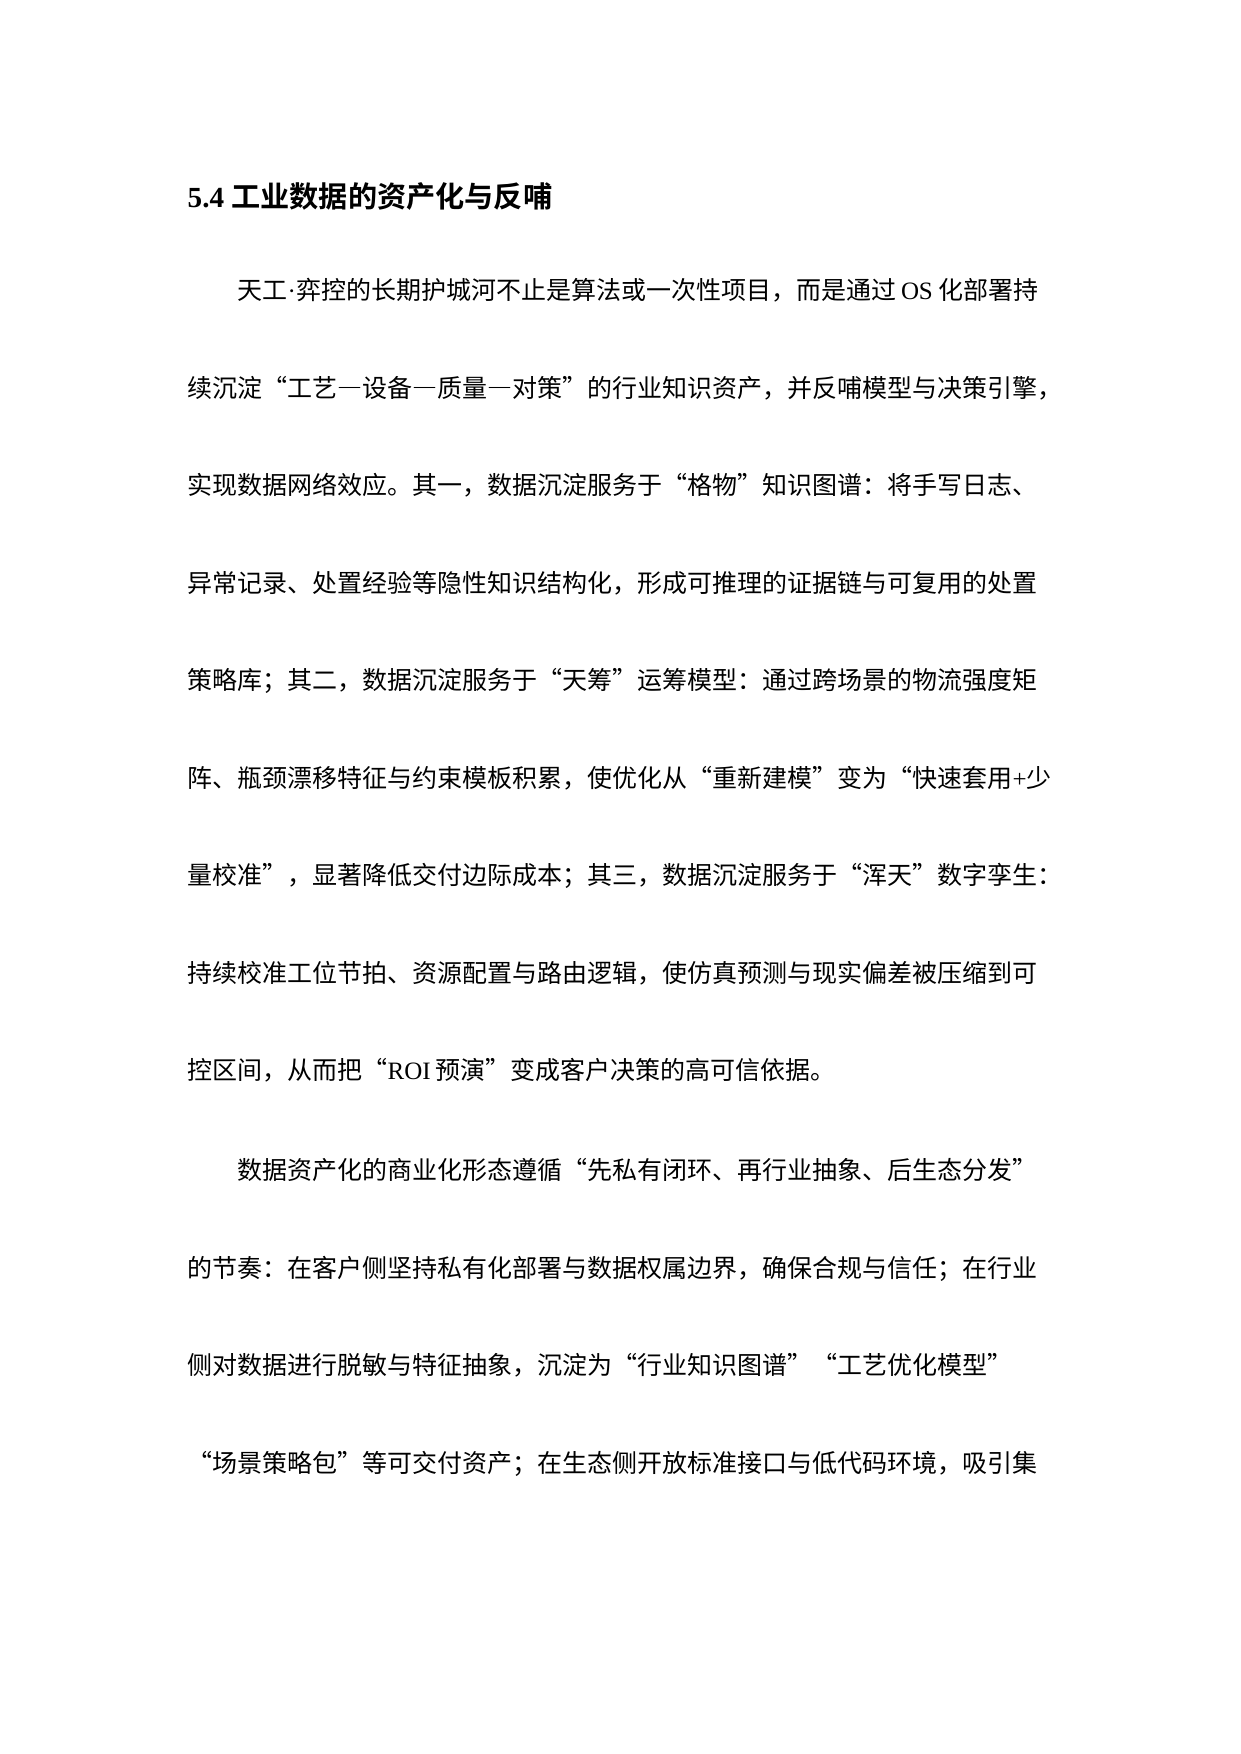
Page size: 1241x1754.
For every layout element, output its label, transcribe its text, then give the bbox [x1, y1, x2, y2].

text 天工·弈控的长期护城河不止是算法或一次性项目，而是通过OS化部署持续沉淀“工艺—设备—质量—对策”的行业知识资产，并反哺模型与决策引擎，实现数据网络效应。其一，数据沉淀服务于“格物”知识图谱：将手写日志、异常记录、处置经验等隐性知识结构化，形成可推理的证据链与可复用的处置策略库；其二，数据沉淀服务于“天筹”运筹模型：通过跨场景的物流强度矩阵、瓶颈漂移特征与约束模板积累，使优化从“重新建模”变为“快速套用+少量校准”，显著降低交付边际成本；其三，数据沉淀服务于“浑天”数字孪生：持续校准工位节拍、资源配置与路由逻辑，使仿真预测与现实偏差被压缩到可控区间，从而把“ROI预演”变成客户决策的高可信依据。 [187, 256, 1053, 1101]
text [187, 1136, 1053, 1494]
subtitle 5.4 工业数据的资产化与反哺 [187, 162, 1053, 227]
